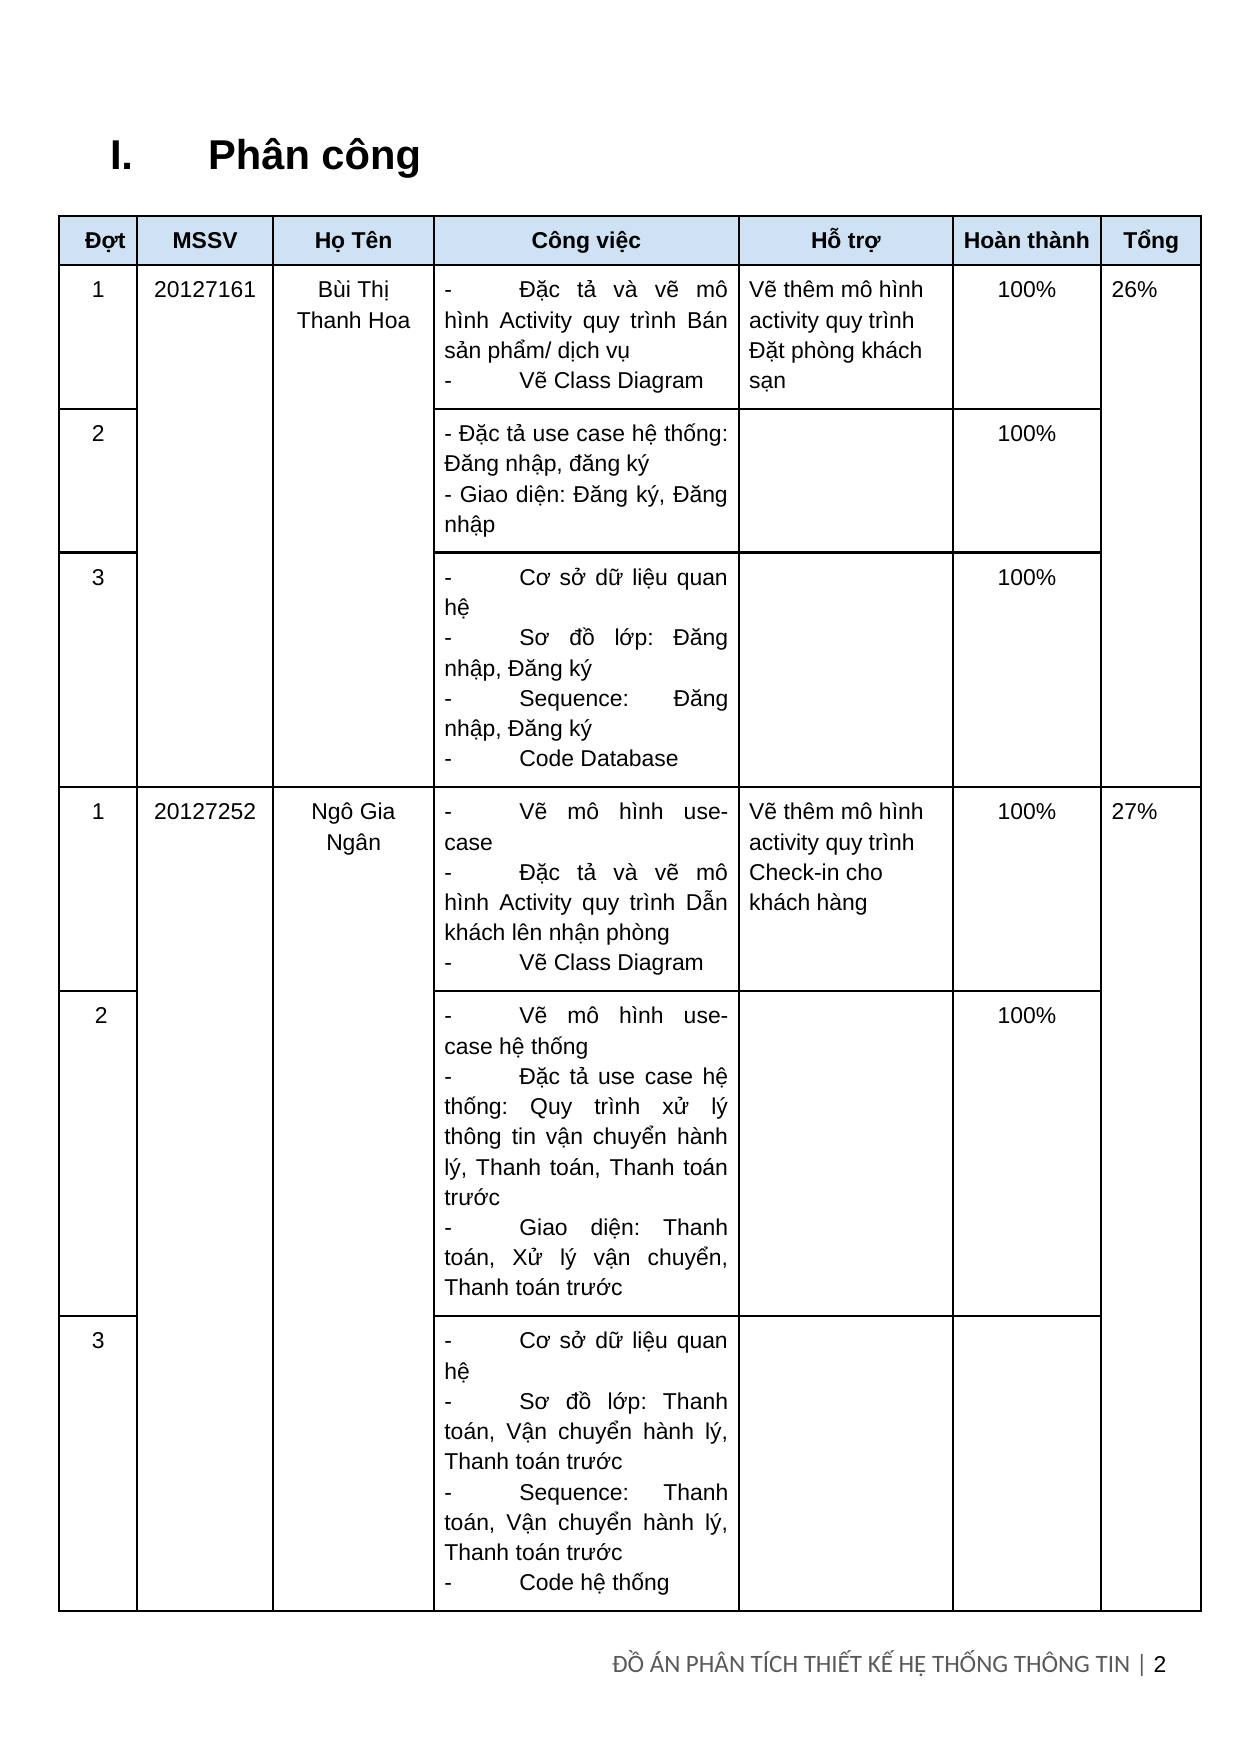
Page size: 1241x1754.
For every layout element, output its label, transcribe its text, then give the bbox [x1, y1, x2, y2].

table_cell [435, 1317, 738, 1610]
table_cell 100% [954, 410, 1100, 551]
table_cell Vẽ mô hình use-case Đặc tả và vẽ mô hình Activity quy trình Dẫn khách lên nhận phòng Vẽ Class Diagram [435, 788, 738, 990]
table_cell [954, 1317, 1100, 1610]
table_header Hỗ trợ [740, 217, 952, 264]
table_cell 100% [954, 788, 1100, 990]
table_cell Vẽ thêm mô hình activity quy trình Check-in cho khách hàng [740, 788, 952, 990]
table_cell Bùi Thị Thanh Hoa [274, 266, 433, 786]
table_cell [740, 992, 952, 1315]
table_cell Vẽ mô hình use-case hệ thống Đặc tả use case hệ thống: Quy trình xử lý thông tin vận chuyển hành lý, Thanh toán, Thanh toán trước Giao diện: Thanh toán, Xử lý vận chuyển, Thanh toán trước [435, 992, 738, 1315]
table_cell 3 [60, 1317, 136, 1610]
table_cell [740, 1317, 952, 1610]
table_cell 100% [954, 992, 1100, 1315]
table_cell Cơ sở dữ liệu quan hệ Sơ đồ lớp: Đăng nhập, Đăng ký Sequence: Đăng nhập, Đăng ký Code Database [435, 554, 738, 786]
table_header Tổng [1102, 217, 1200, 264]
table_cell Đặc tả và vẽ mô hình Activity quy trình Bán sản phẩm/ dịch vụ Vẽ Class Diagram [435, 266, 738, 408]
table_cell 2 [60, 992, 136, 1315]
subtitle Phân công [133, 130, 1240, 178]
table_header Hoàn thành [954, 217, 1100, 264]
table_cell - Đặc tả use case hệ thống: Đăng nhập, đăng ký - Giao diện: Đăng ký, Đăng nhập [435, 410, 738, 551]
table_header Công việc [435, 217, 738, 264]
table_cell 1 [60, 266, 136, 408]
table_cell 26% [1102, 266, 1200, 786]
table_cell 20127252 [138, 788, 272, 1610]
table_cell 1 [60, 788, 136, 990]
table_cell 100% [954, 554, 1100, 786]
table_header MSSV [138, 217, 272, 264]
table_cell 20127161 [138, 266, 272, 786]
table_header Đợt [60, 217, 136, 264]
table_cell 27% [1102, 788, 1200, 1610]
table_cell Ngô Gia Ngân [274, 788, 433, 1610]
table_cell 100% [954, 266, 1100, 408]
table_cell 3 [60, 554, 136, 786]
table_cell Vẽ thêm mô hình activity quy trình Đặt phòng khách sạn [740, 266, 952, 408]
table_cell 2 [60, 410, 136, 551]
table_header Họ Tên [274, 217, 433, 264]
table_cell [740, 554, 952, 786]
table_cell [740, 410, 952, 551]
